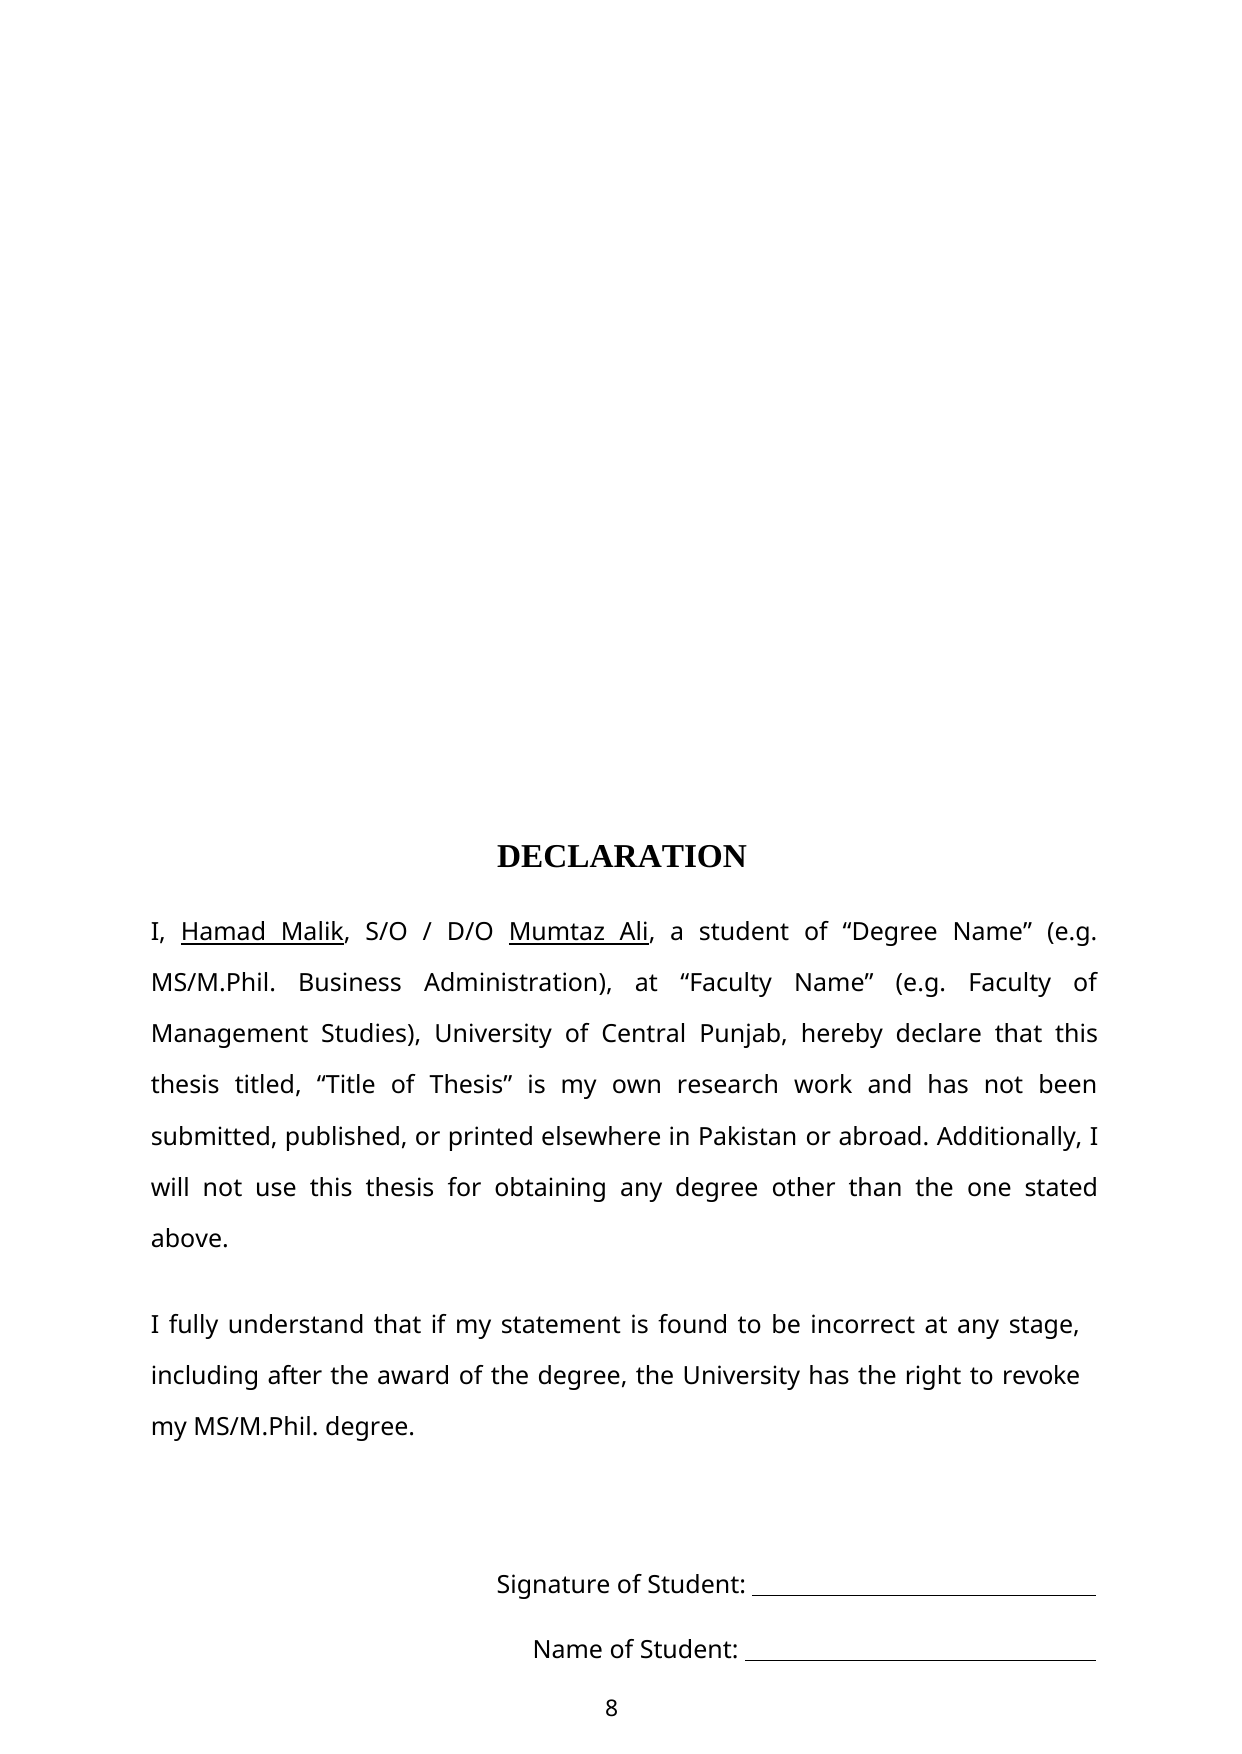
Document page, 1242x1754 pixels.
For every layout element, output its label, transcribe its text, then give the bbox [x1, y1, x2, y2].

text Name of Student: [532, 1631, 1150, 1665]
text I fully understand that if my statement is found to be incorrect at any stage, including after the award of the degree, the University has the right to revoke my MS/M.Phil. degree. [151, 1306, 1081, 1442]
text I, Hamad Malik, S/O / D/O Mumtaz Ali, a student of “Degree Name” (e.g. MS/M.Phil. Business Administration), at “Faculty Name” (e.g. Faculty of Management Studies), University of Central Punjab, hereby declare that this thesis titled, “Title of Thesis” is my own research work and has not been submitted, published, or printed elsewhere in Pakistan or abroad. Additionally, I will not use this thesis for obtaining any degree other than the one stated above. [151, 914, 1098, 1254]
text Signature of Student: [496, 1566, 1150, 1600]
subtitle DECLARATION [299, 839, 944, 874]
